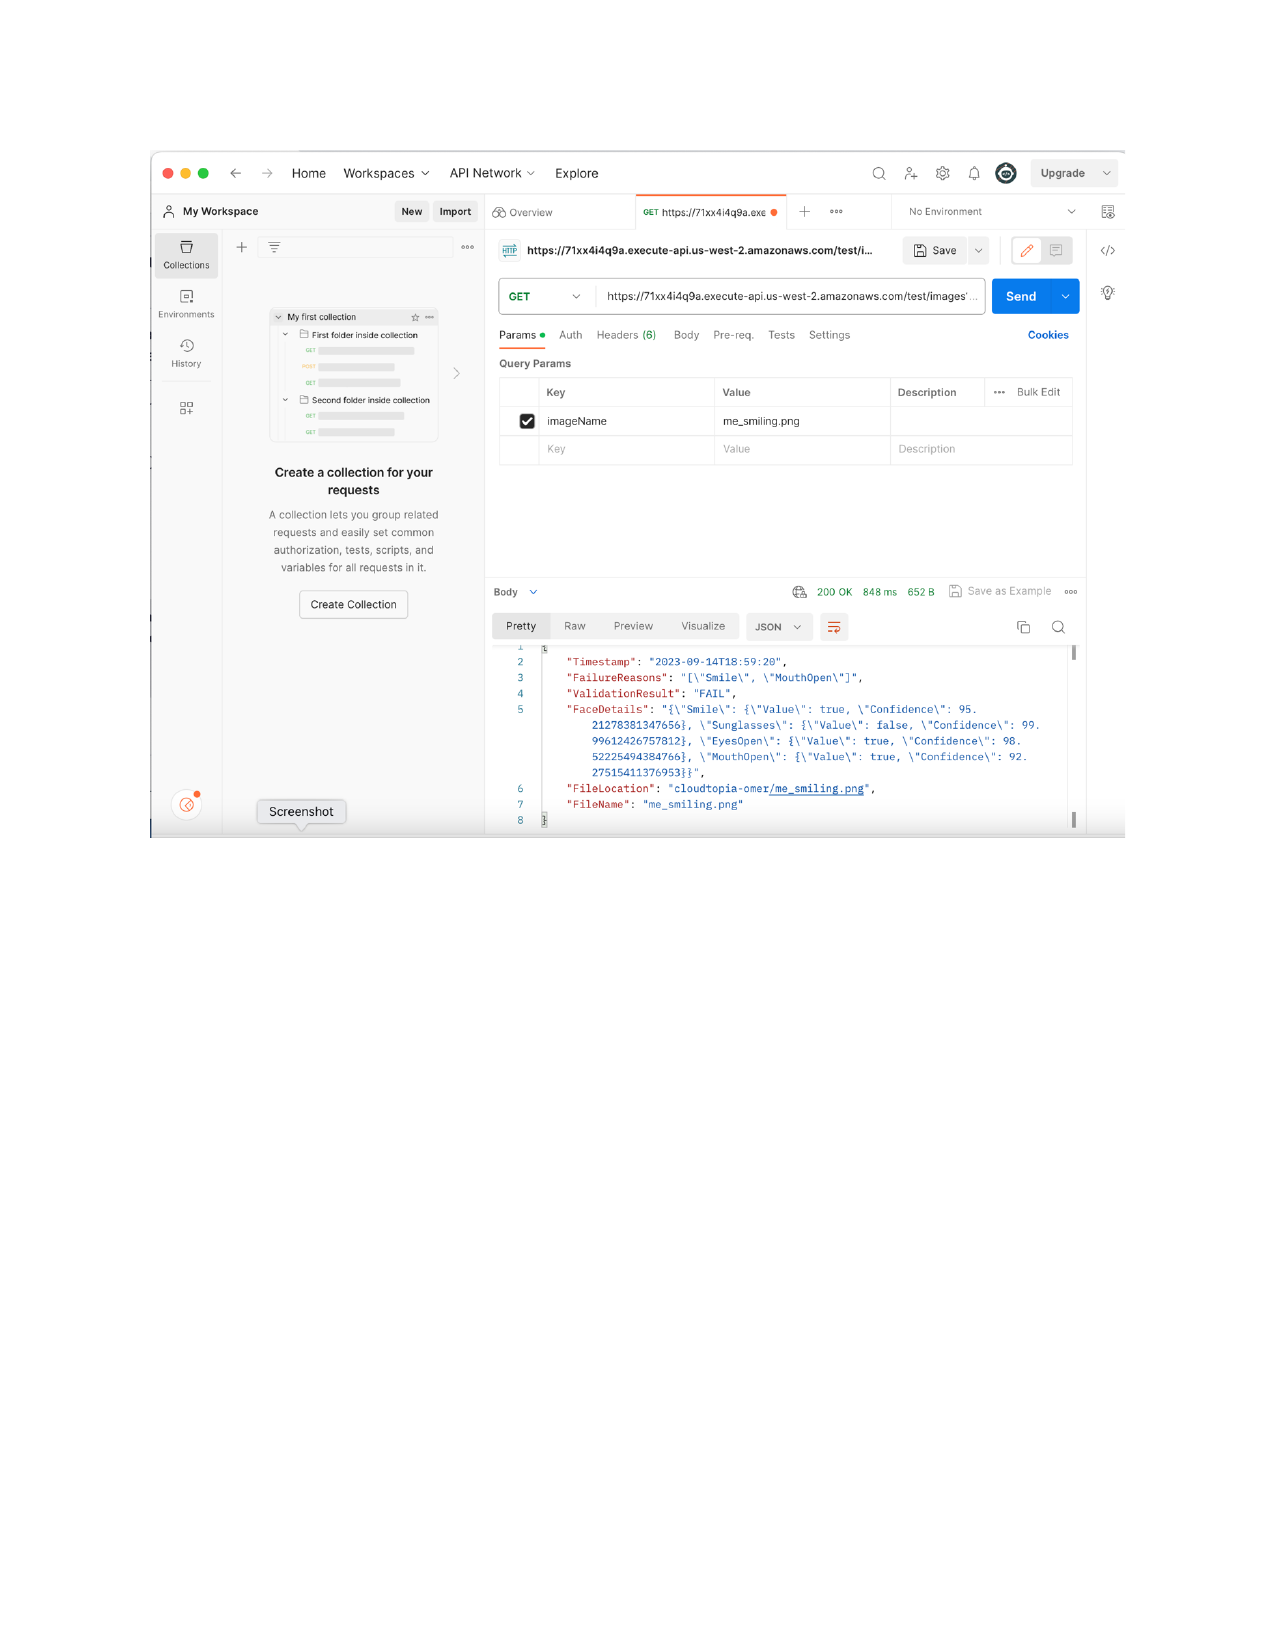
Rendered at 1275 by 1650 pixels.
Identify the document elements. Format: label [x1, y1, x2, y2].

picture [150, 150, 1125, 838]
